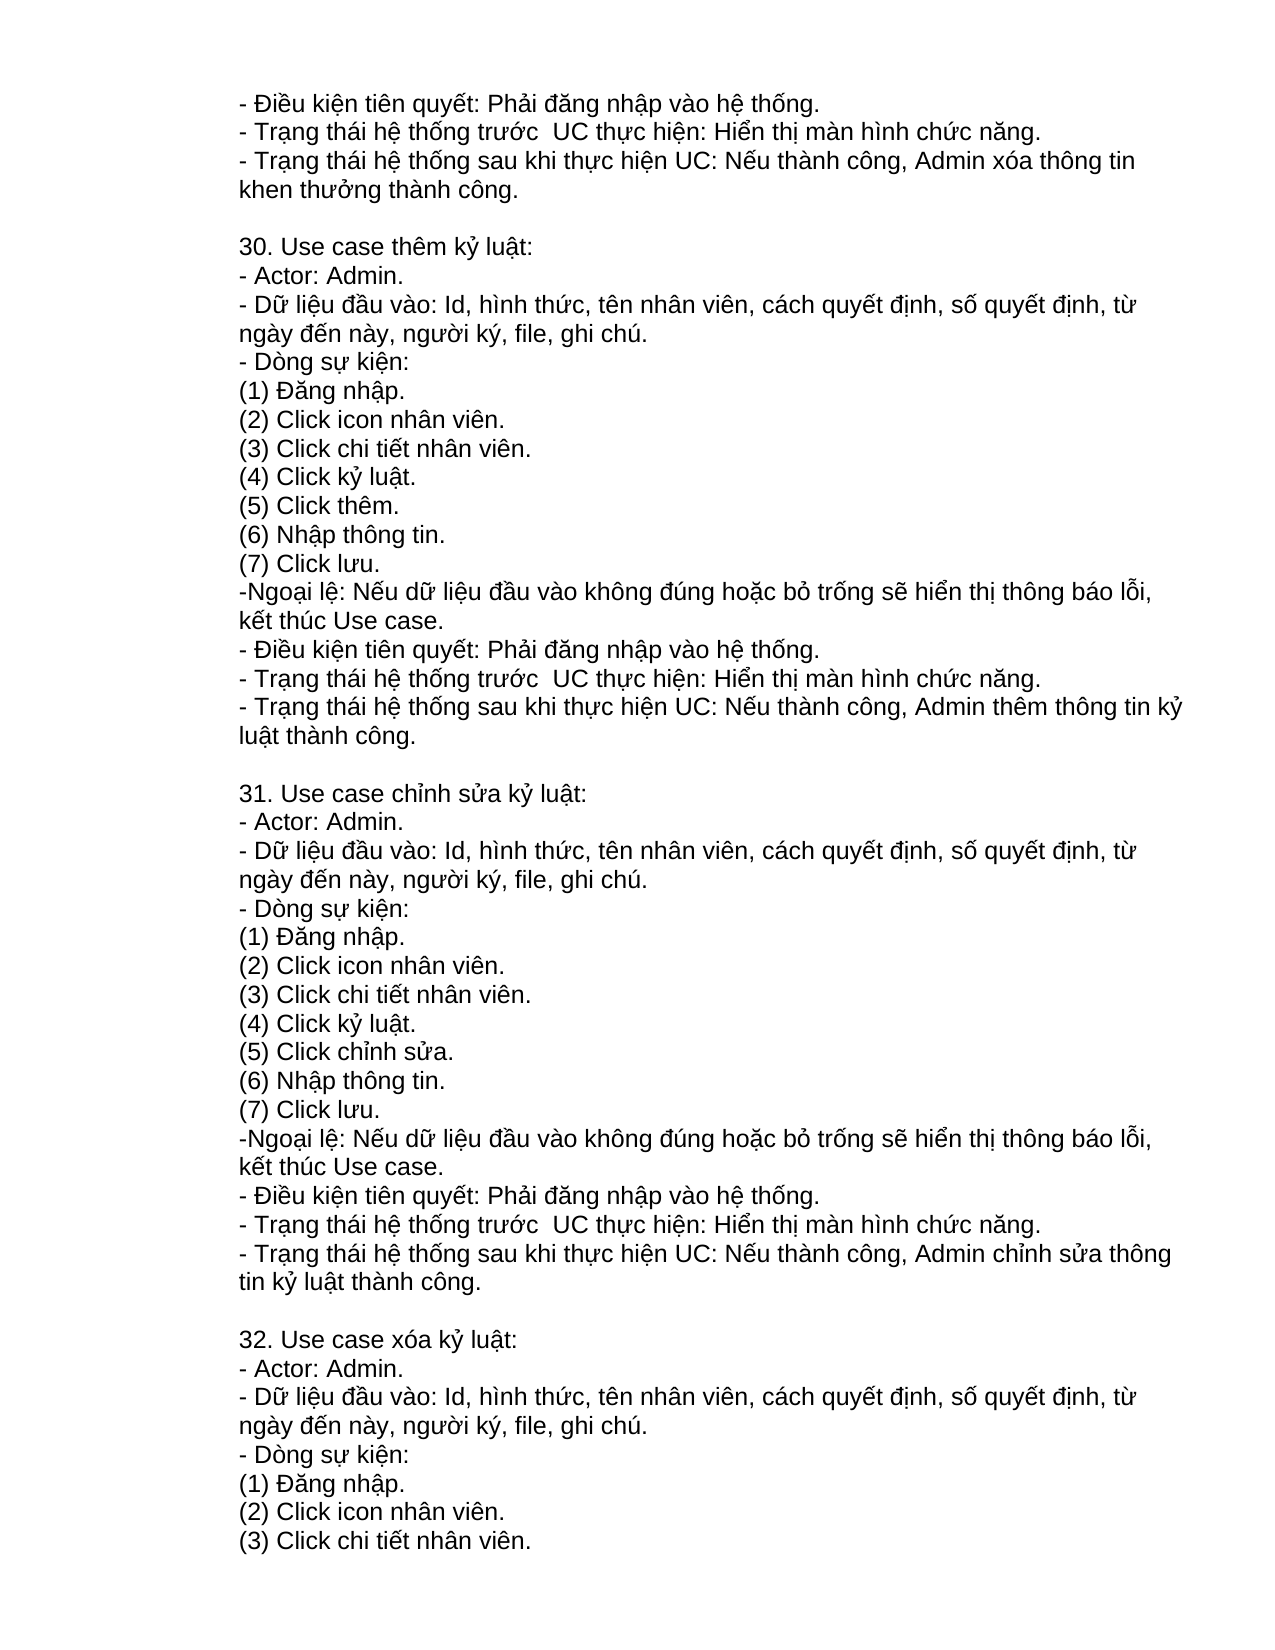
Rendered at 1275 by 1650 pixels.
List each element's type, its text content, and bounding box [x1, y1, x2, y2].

list (3) Click chi tiết nhân viên. [239, 434, 1186, 462]
list (7) Click lưu. [239, 1095, 1186, 1124]
list - Trạng thái hệ thống sau khi thực hiện UC: Nếu thành công, Admin xóa thông tin khen thưởng thành công. [239, 146, 1186, 204]
list -Ngoại lệ: Nếu dữ liệu đầu vào không đúng hoặc bỏ trống sẽ hiển thị thông báo lỗi, kết thúc Use case. [239, 1124, 1186, 1181]
list (2) Click icon nhân viên. [239, 951, 1186, 980]
list - Dòng sự kiện: [239, 1440, 1186, 1469]
list (6) Nhập thông tin. [239, 520, 1186, 549]
list - Dòng sự kiện: [239, 347, 1186, 376]
list - Actor: Admin. [239, 261, 1186, 290]
list (1) Đăng nhập. [239, 1469, 1186, 1497]
list (2) Click icon nhân viên. [239, 1497, 1186, 1526]
list - Actor: Admin. [239, 807, 1186, 836]
list - Trạng thái hệ thống sau khi thực hiện UC: Nếu thành công, Admin chỉnh sửa thông tin kỷ luật thành công. [239, 1239, 1186, 1296]
list (5) Click thêm. [239, 491, 1186, 520]
list (7) Click lưu. [239, 549, 1186, 577]
list (3) Click chi tiết nhân viên. [239, 980, 1186, 1009]
list (6) Nhập thông tin. [239, 1066, 1186, 1095]
list - Điều kiện tiên quyết: Phải đăng nhập vào hệ thống. - Trạng thái hệ thống trước UC thực hiện: Hiển thị màn hình chức năng. [239, 89, 1186, 146]
list 31. Use case chỉnh sửa kỷ luật: [239, 779, 1186, 807]
list - Dữ liệu đầu vào: Id, hình thức, tên nhân viên, cách quyết định, số quyết định, từ ngày đến này, người ký, file, ghi chú. [239, 1382, 1186, 1440]
list (5) Click chỉnh sửa. [239, 1037, 1186, 1066]
list 32. Use case xóa kỷ luật: [239, 1325, 1186, 1354]
list - Dữ liệu đầu vào: Id, hình thức, tên nhân viên, cách quyết định, số quyết định, từ ngày đến này, người ký, file, ghi chú. [239, 290, 1186, 347]
list - Trạng thái hệ thống sau khi thực hiện UC: Nếu thành công, Admin thêm thông tin kỷ luật thành công. [239, 692, 1186, 750]
list -Ngoại lệ: Nếu dữ liệu đầu vào không đúng hoặc bỏ trống sẽ hiển thị thông báo lỗi, kết thúc Use case. [239, 577, 1186, 635]
list - Điều kiện tiên quyết: Phải đăng nhập vào hệ thống. - Trạng thái hệ thống trước UC thực hiện: Hiển thị màn hình chức năng. [239, 635, 1186, 692]
list 30. Use case thêm kỷ luật: [239, 232, 1186, 261]
list (1) Đăng nhập. [239, 376, 1186, 405]
list (3) Click chi tiết nhân viên. [239, 1526, 1186, 1555]
list - Actor: Admin. [239, 1354, 1186, 1382]
list (4) Click kỷ luật. [239, 1009, 1186, 1037]
list - Dòng sự kiện: [239, 894, 1186, 922]
list (2) Click icon nhân viên. [239, 405, 1186, 434]
list (4) Click kỷ luật. [239, 462, 1186, 491]
list - Dữ liệu đầu vào: Id, hình thức, tên nhân viên, cách quyết định, số quyết định, từ ngày đến này, người ký, file, ghi chú. [239, 836, 1186, 894]
list - Điều kiện tiên quyết: Phải đăng nhập vào hệ thống. - Trạng thái hệ thống trước UC thực hiện: Hiển thị màn hình chức năng. [239, 1181, 1186, 1239]
list (1) Đăng nhập. [239, 922, 1186, 951]
